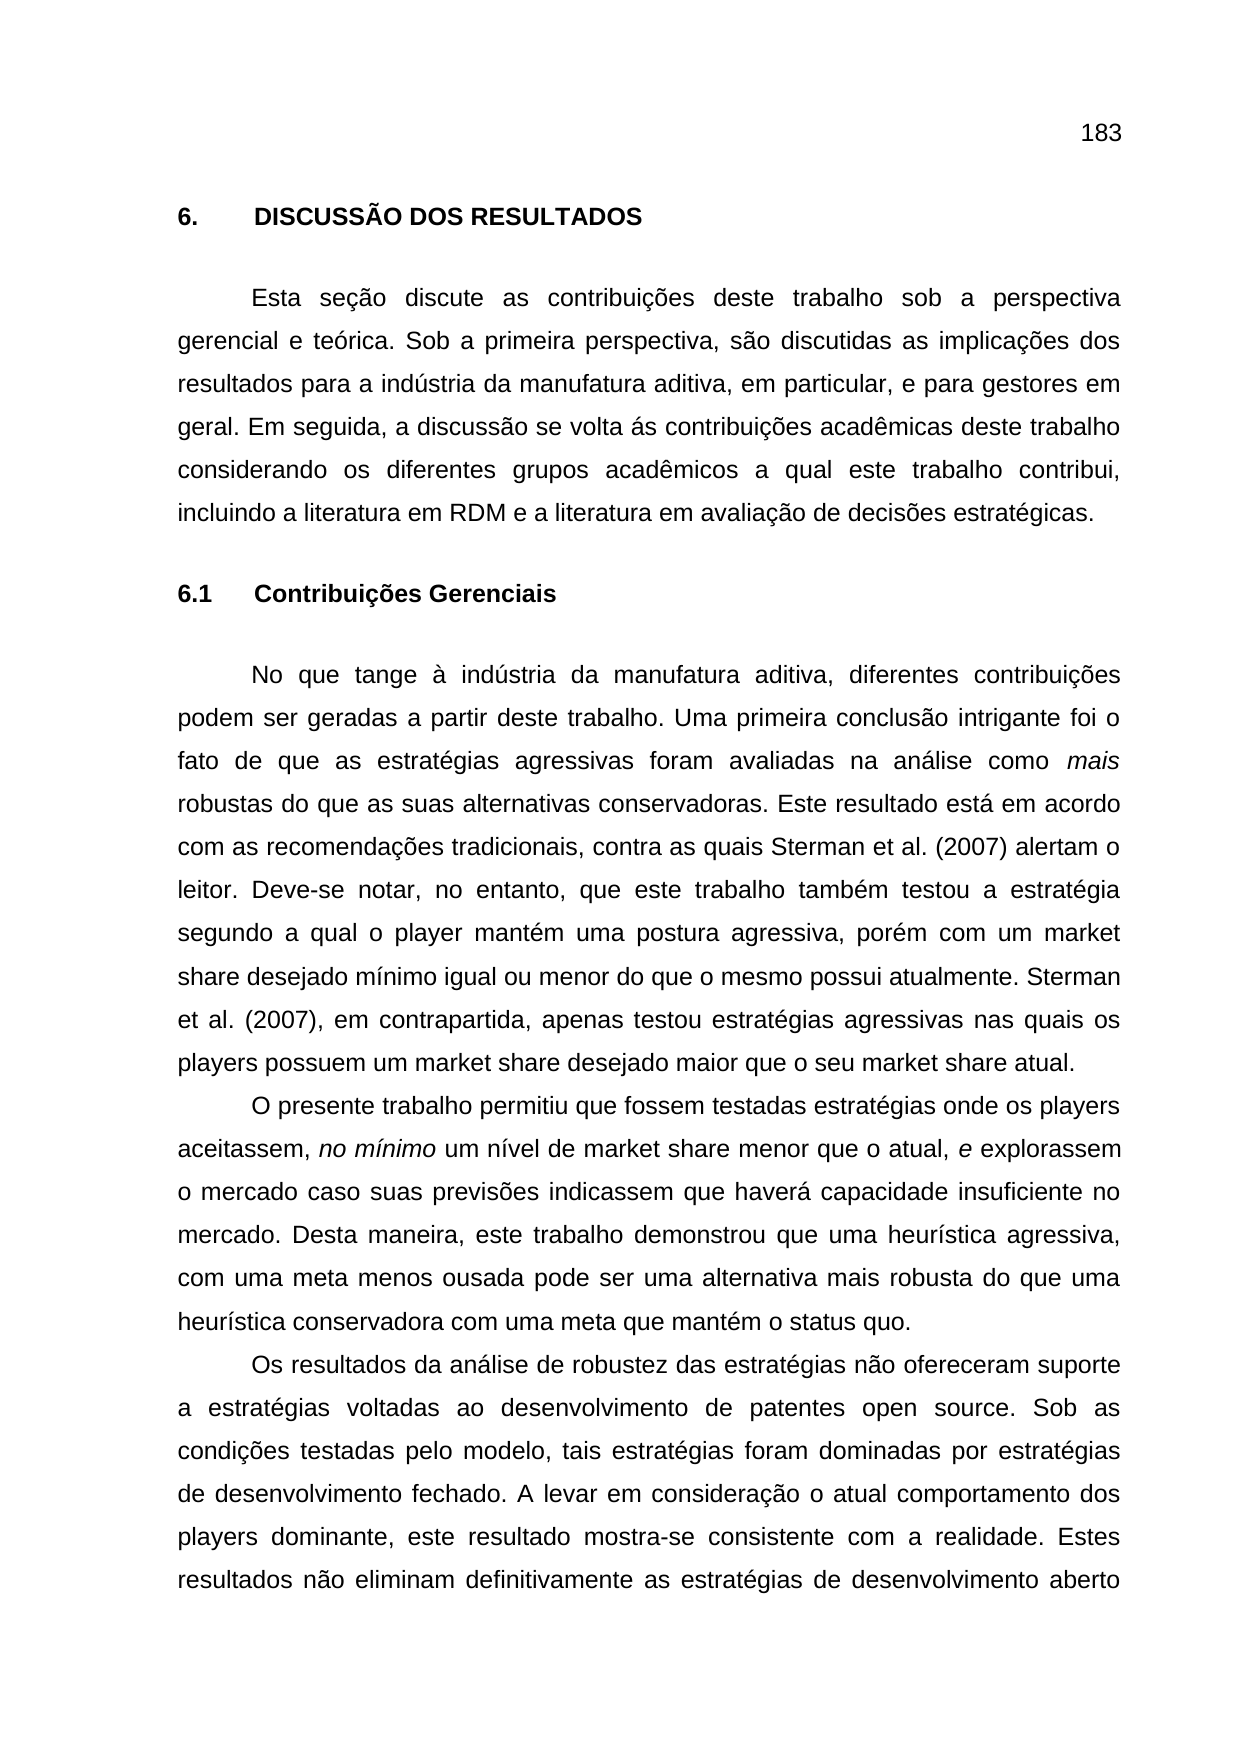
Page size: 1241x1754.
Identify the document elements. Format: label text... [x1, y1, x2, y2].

text O presente trabalho permitiu que fossem testadas estratégias onde os players aceitassem, no mínimo um nível de market share menor que o atual, e explorassem o mercado caso suas previsões indicassem que haverá capacidade insuficiente no mercado. Desta maneira, este trabalho demonstrou que uma heurística agressiva, com uma meta menos ousada pode ser uma alternativa mais robusta do que uma heurística conservadora com uma meta que mantém o status quo. [177, 1091, 1122, 1335]
subtitle Contribuições Gerenciais [177, 579, 1122, 608]
subtitle DISCUSSÃO DOS RESULTADOS [177, 202, 1122, 231]
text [177, 1350, 1122, 1594]
text Esta seção discute as contribuições deste trabalho sob a perspectiva gerencial e teórica. Sob a primeira perspectiva, são discutidas as implicações dos resultados para a indústria da manufatura aditiva, em particular, e para gestores em geral. Em seguida, a discussão se volta ás contribuições acadêmicas deste trabalho considerando os diferentes grupos acadêmicos a qual este trabalho contribui, incluindo a literatura em RDM e a literatura em avaliação de decisões estratégicas. [177, 283, 1122, 527]
text No que tange à indústria da manufatura aditiva, diferentes contribuições podem ser geradas a partir deste trabalho. Uma primeira conclusão intrigante foi o fato de que as estratégias agressivas foram avaliadas na análise como mais robustas do que as suas alternativas conservadoras. Este resultado está em acordo com as recomendações tradicionais, contra as quais Sterman et al. (2007) alertam o leitor. Deve-se notar, no entanto, que este trabalho também testou a estratégia segundo a qual o player mantém uma postura agressiva, porém com um market share desejado mínimo igual ou menor do que o mesmo possui atualmente. Sterman et al. (2007), em contrapartida, apenas testou estratégias agressivas nas quais os players possuem um market share desejado maior que o seu market share atual. [177, 660, 1122, 1077]
